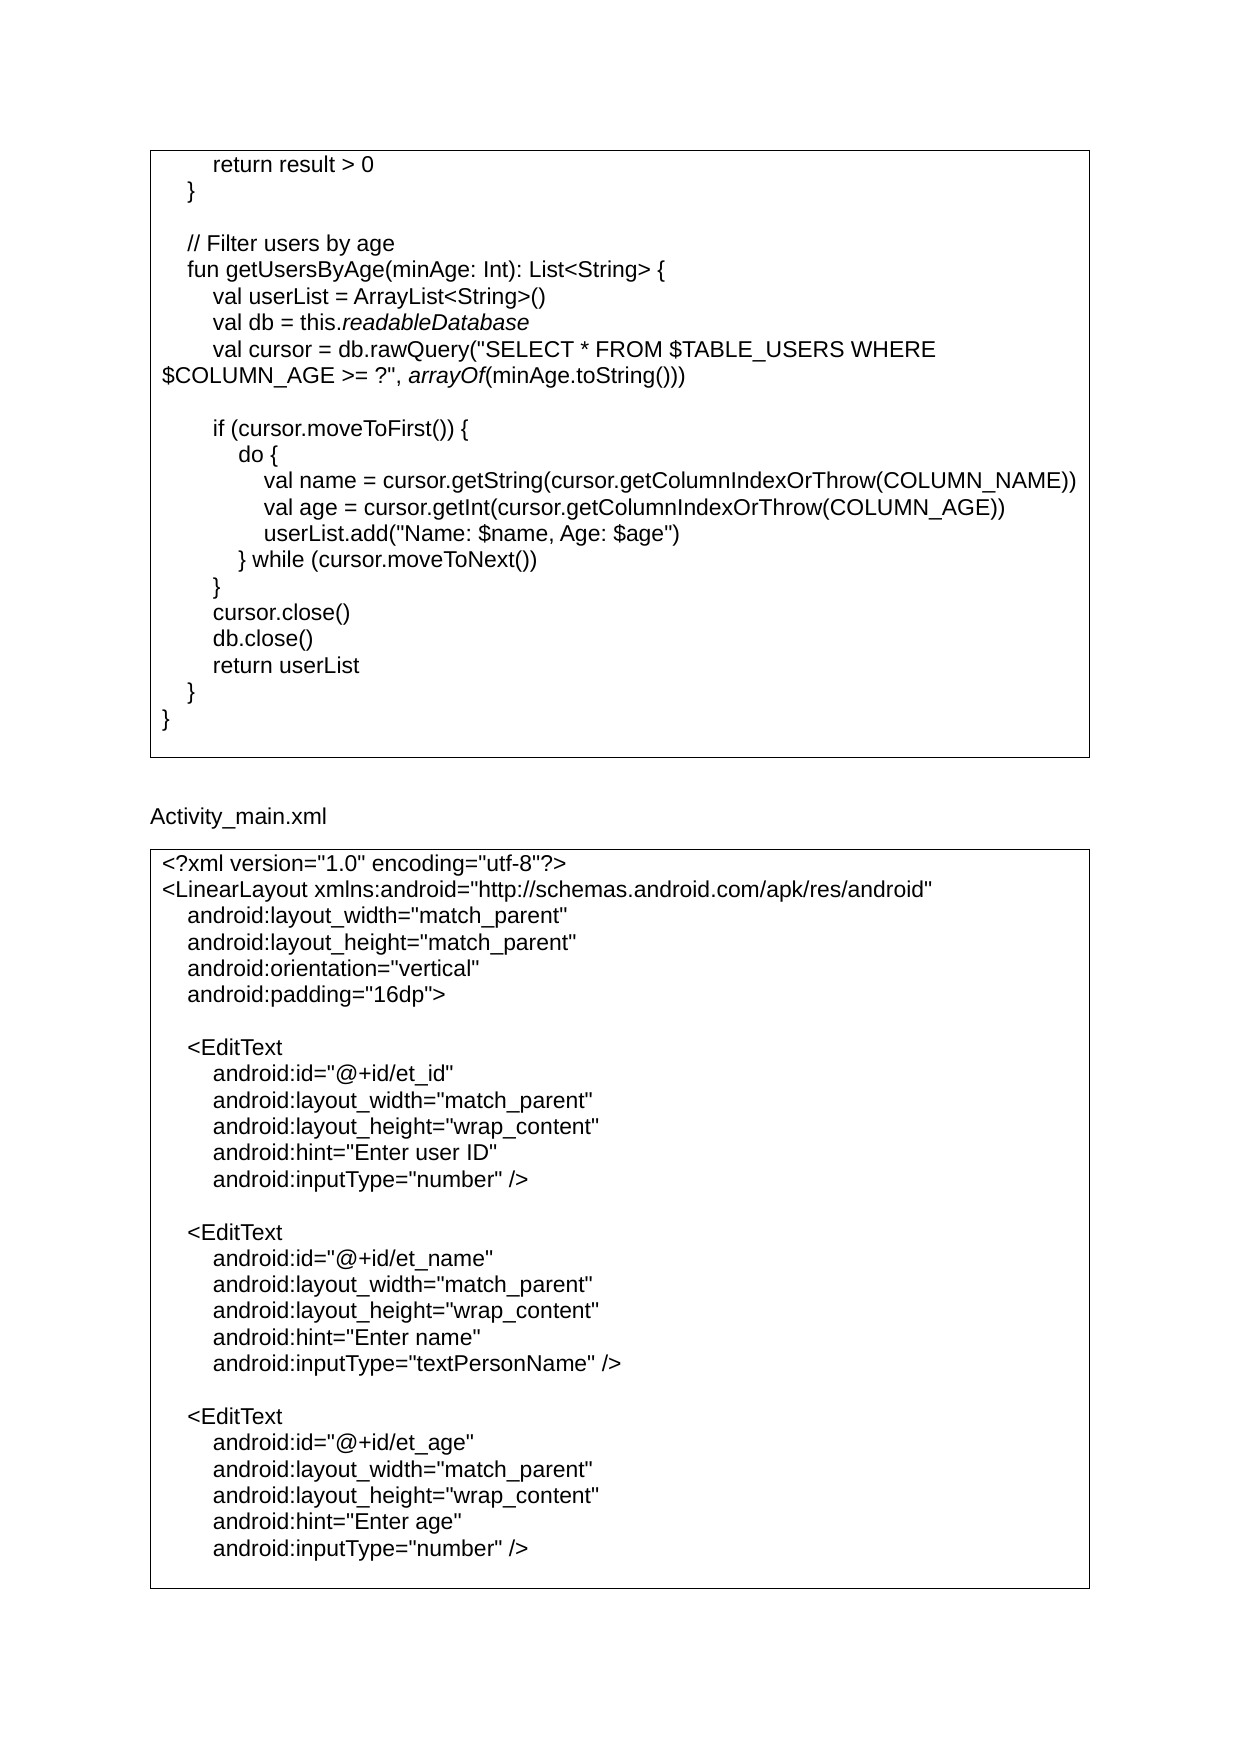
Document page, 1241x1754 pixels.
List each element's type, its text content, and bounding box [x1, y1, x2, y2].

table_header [151, 850, 1089, 1587]
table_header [151, 151, 1089, 757]
text Activity_main.xml [150, 803, 1090, 830]
